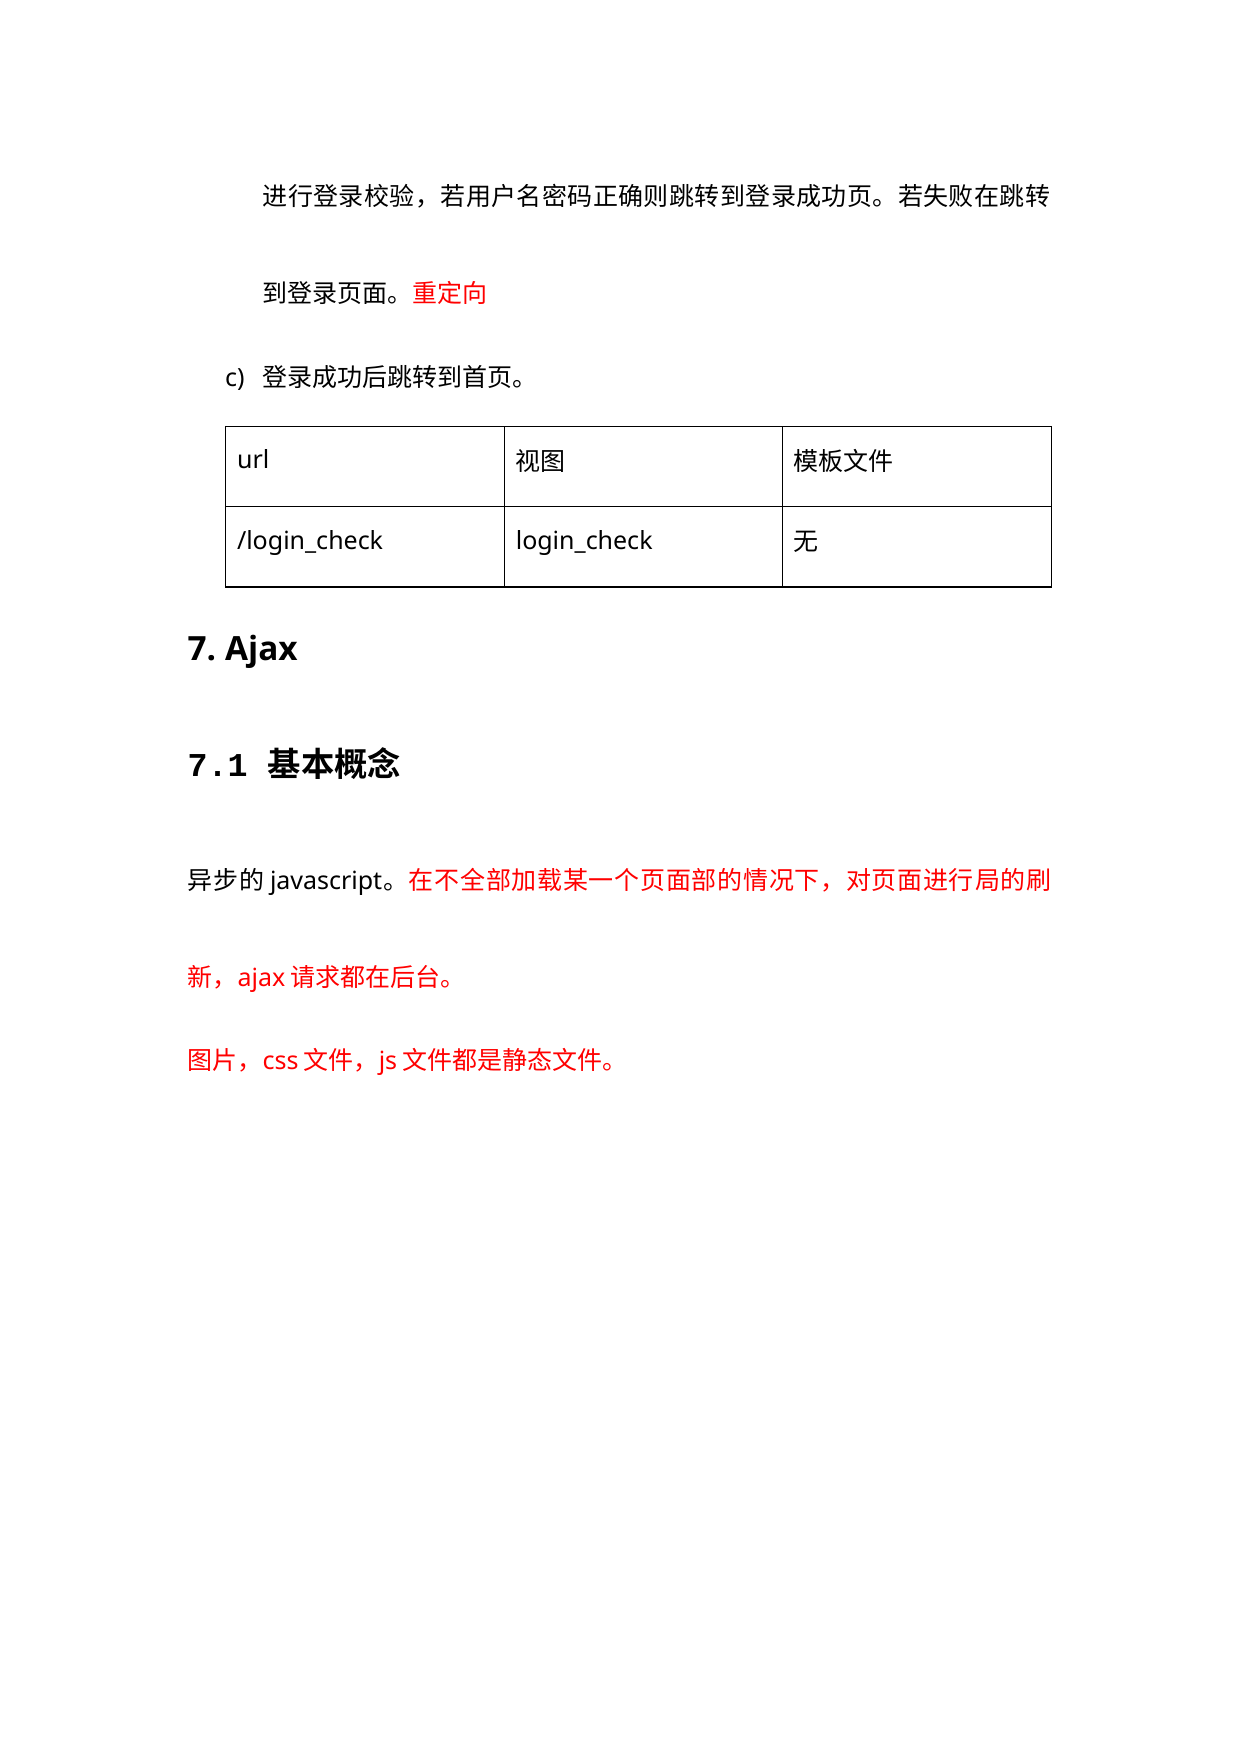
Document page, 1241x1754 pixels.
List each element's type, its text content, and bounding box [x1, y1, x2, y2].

text 图片，css文件，js文件都是静态文件。 [187, 1026, 1053, 1091]
subtitle 7.1 基本概念 [187, 729, 1053, 794]
list 登录成功后跳转到首页。 [225, 343, 1053, 408]
table_header url [226, 427, 504, 506]
table_cell /login_check [226, 507, 504, 586]
subtitle Ajax [187, 614, 1053, 679]
text 异步的javascript。在不全部加载某一个页面部的情况下，对页面进行局的刷新，ajax请求都在后台。 [187, 846, 1053, 1008]
table_cell 无 [783, 507, 1051, 586]
list 进行登录校验，若用户名密码正确则跳转到登录成功页。若失败在跳转到登录页面。重定向 [262, 162, 1053, 324]
table_cell login_check [505, 507, 782, 586]
table_header 视图 [505, 427, 782, 506]
table_header 模板文件 [783, 427, 1051, 506]
